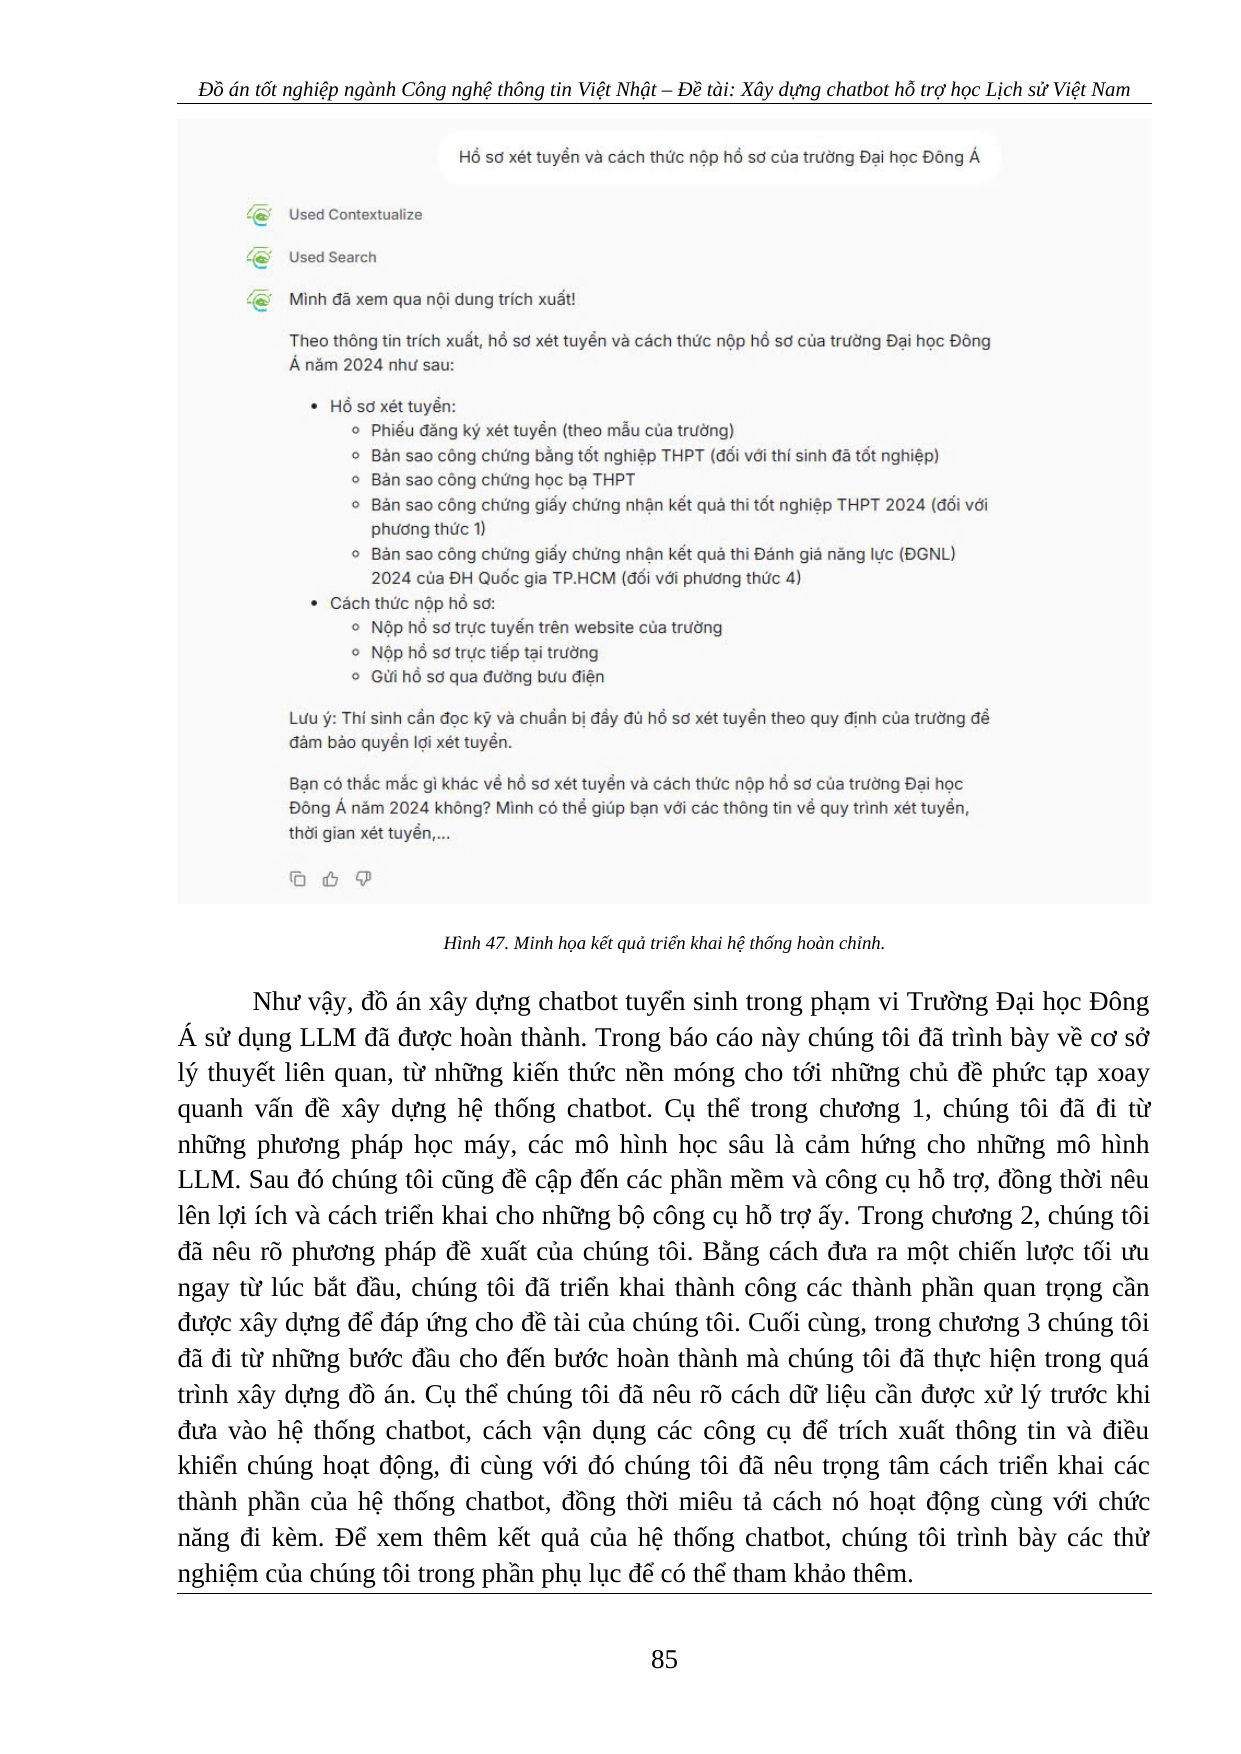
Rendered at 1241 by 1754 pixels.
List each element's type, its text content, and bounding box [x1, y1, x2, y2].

text Hình 47. Minh họa kết quả triển khai hệ thống hoàn chỉnh. [177, 932, 1152, 953]
text Như vậy, đồ án xây dựng chatbot tuyển sinh trong phạm vi Trường Đại học Đông Á sử dụng LLM đã được hoàn thành. Trong báo cáo này chúng tôi đã trình bày về cơ sở lý thuyết liên quan, từ những kiến thức nền móng cho tới những chủ đề phức tạp xoay quanh vấn đề xây dựng hệ thống chatbot. Cụ thể trong chương 1, chúng tôi đã đi từ những phương pháp học máy, các mô hình học sâu là cảm hứng cho những mô hình LLM. Sau đó chúng tôi cũng đề cập đến các phần mềm và công cụ hỗ trợ, đồng thời nêu lên lợi ích và cách triển khai cho những bộ công cụ hỗ trợ ấy. Trong chương 2, chúng tôi đã nêu rõ phương pháp đề xuất của chúng tôi. Bằng cách đưa ra một chiến lược tối ưu ngay từ lúc bắt đầu, chúng tôi đã triển khai thành công các thành phần quan trọng cần được xây dựng để đáp ứng cho đề tài của chúng tôi. Cuối cùng, trong chương 3 chúng tôi đã đi từ những bước đầu cho đến bước hoàn thành mà chúng tôi đã thực hiện trong quá trình xây dựng đồ án. Cụ thể chúng tôi đã nêu rõ cách dữ liệu cần được xử lý trước khi đưa vào hệ thống chatbot, cách vận dụng các công cụ để trích xuất thông tin và điều khiển chúng hoạt động, đi cùng với đó chúng tôi đã nêu trọng tâm cách triển khai các thành phần của hệ thống chatbot, đồng thời miêu tả cách nó hoạt động cùng với chức năng đi kèm. Để xem thêm kết quả của hệ thống chatbot, chúng tôi trình bày các thử nghiệm của chúng tôi trong phần phụ lục để có thể tham khảo thêm. [177, 985, 1152, 1588]
picture [177, 119, 1152, 904]
